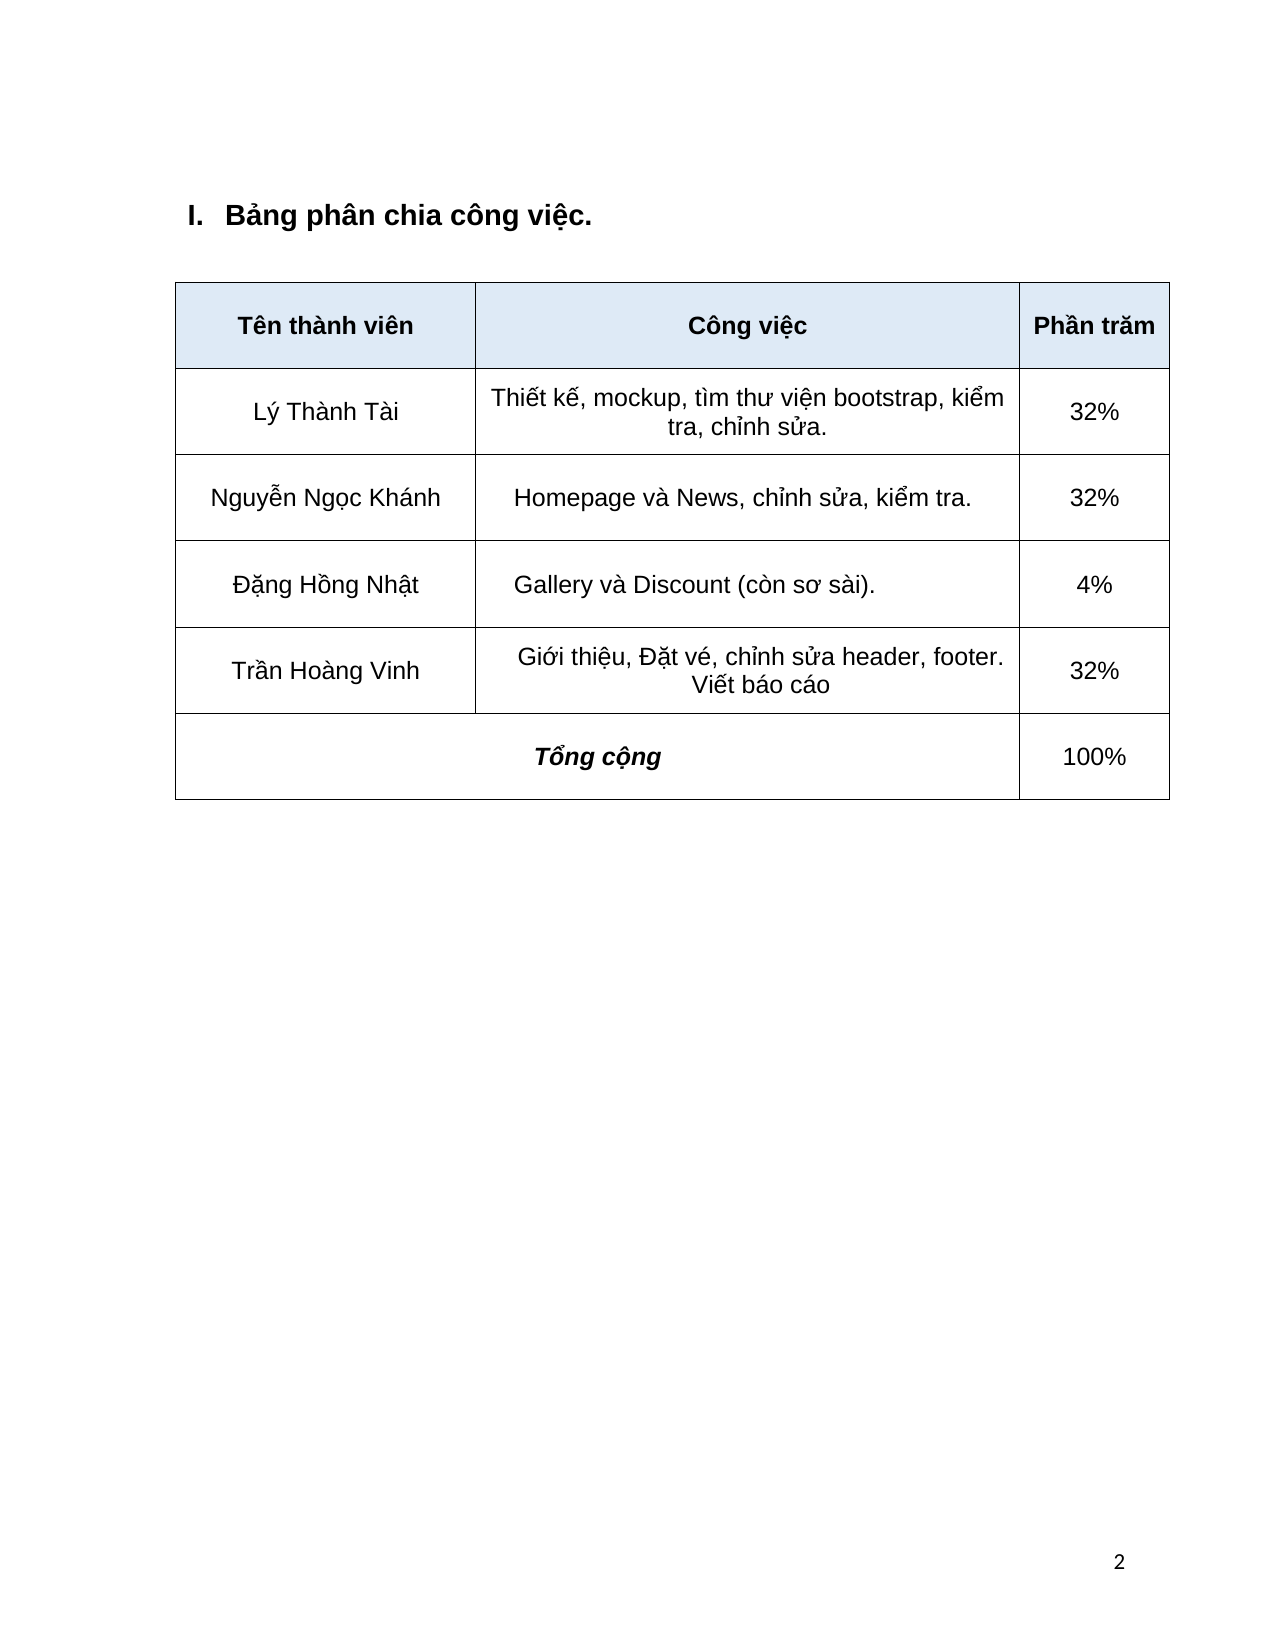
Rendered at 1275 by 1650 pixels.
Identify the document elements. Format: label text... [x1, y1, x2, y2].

list Bảng phân chia công việc. [187, 198, 1125, 231]
table_cell 32% [1020, 628, 1169, 713]
table_cell Gallery và Discount (còn sơ sài). [476, 541, 1019, 627]
table_cell 32% [1020, 369, 1169, 454]
table_cell 4% [1020, 541, 1169, 627]
table_cell 100% [1020, 714, 1169, 799]
table_header Tên thành viên [176, 283, 475, 368]
table_cell Đặng Hồng Nhật [176, 541, 475, 627]
table_cell Lý Thành Tài [176, 369, 475, 454]
table_cell Thiết kế, mockup, tìm thư viện bootstrap, kiểm tra, chỉnh sửa. [476, 369, 1019, 454]
table_cell Nguyễn Ngọc Khánh [176, 455, 475, 540]
table_cell Trần Hoàng Vinh [176, 628, 475, 713]
table_cell Tổng cộng [176, 714, 1019, 799]
table_cell 32% [1020, 455, 1169, 540]
table_header Phần trăm [1020, 283, 1169, 368]
table_header Công việc [476, 283, 1019, 368]
table_cell Homepage và News, chỉnh sửa, kiểm tra. [476, 455, 1019, 540]
table_cell Giới thiệu, Đặt vé, chỉnh sửa header, footer. Viết báo cáo [476, 628, 1019, 713]
